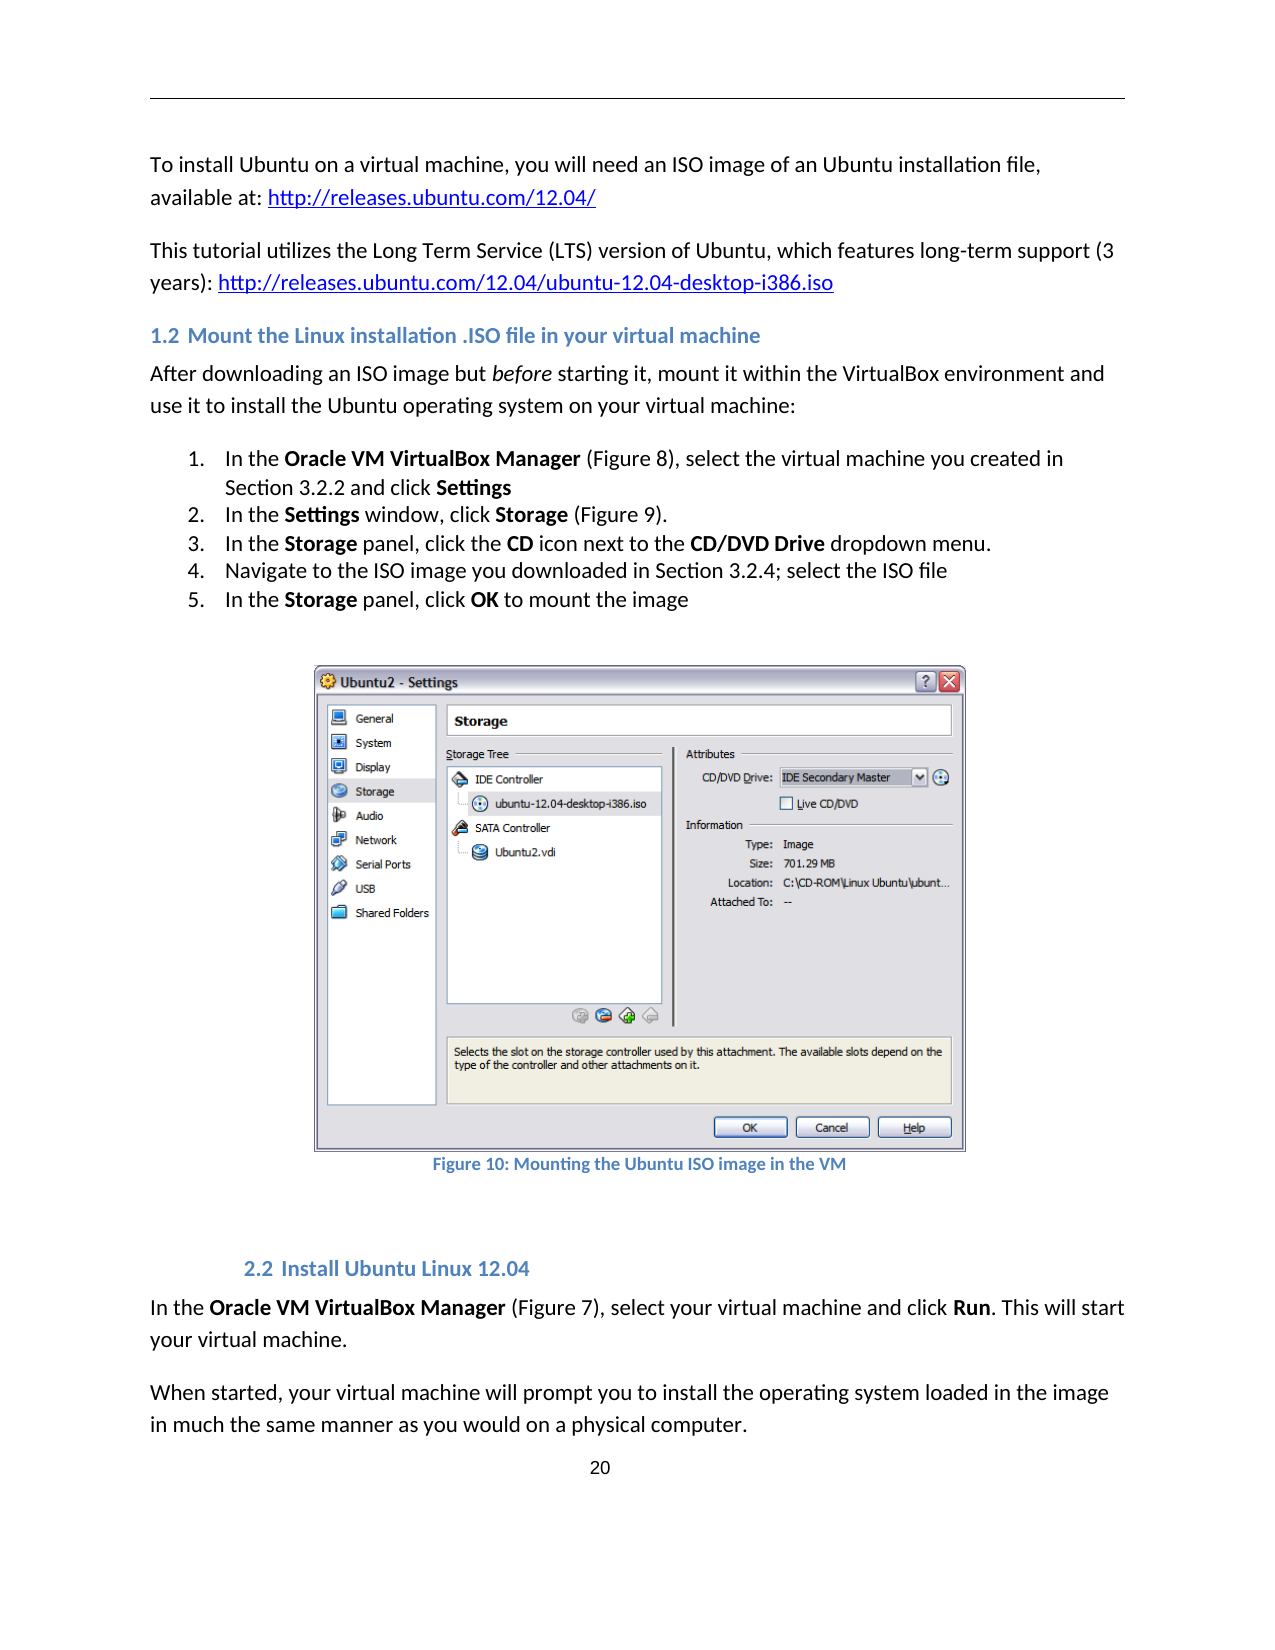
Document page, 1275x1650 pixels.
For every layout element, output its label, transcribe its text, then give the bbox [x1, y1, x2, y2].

text To install Ubuntu on a virtual machine, you will need an ISO image of an Ubuntu installation file, available at: http://releases.ubuntu.com/12.04/ [150, 151, 1125, 211]
list Navigate to the ISO image you downloaded in Section 3.2.4; select the ISO file [187, 557, 1125, 585]
picture [314, 665, 966, 1151]
text After downloading an ISO image but before starting it, mount it within the VirtualBox environment and use it to install the Ubuntu operating system on your virtual machine: [150, 359, 1125, 419]
list In the Oracle VM VirtualBox Manager (Figure 8), select the virtual machine you created in Section 3.2.2 and click Settings [187, 444, 1125, 501]
text When started, your virtual machine will prompt you to install the operating system loaded in the image in much the same manner as you would on a physical computer. [150, 1378, 1125, 1438]
list In the Settings window, click Storage (Figure 9). [187, 501, 1125, 529]
list In the Storage panel, click OK to mount the image [187, 585, 1125, 613]
text This tutorial utilizes the Long Term Service (LTS) version of Ubuntu, which features long-term support (3 years): http://releases.ubuntu.com/12.04/ubuntu-12.04-desktop-i386.iso [150, 236, 1125, 296]
subtitle Install Ubuntu Linux 12.04 [244, 1254, 1125, 1282]
list In the Storage panel, click the CD icon next to the CD/DVD Drive dropdown menu. [187, 529, 1125, 557]
subtitle Mount the Linux installation .ISO file in your virtual machine [150, 321, 1125, 349]
text In the Oracle VM VirtualBox Manager (Figure 7), select your virtual machine and click Run. This will start your virtual machine. [150, 1293, 1125, 1353]
